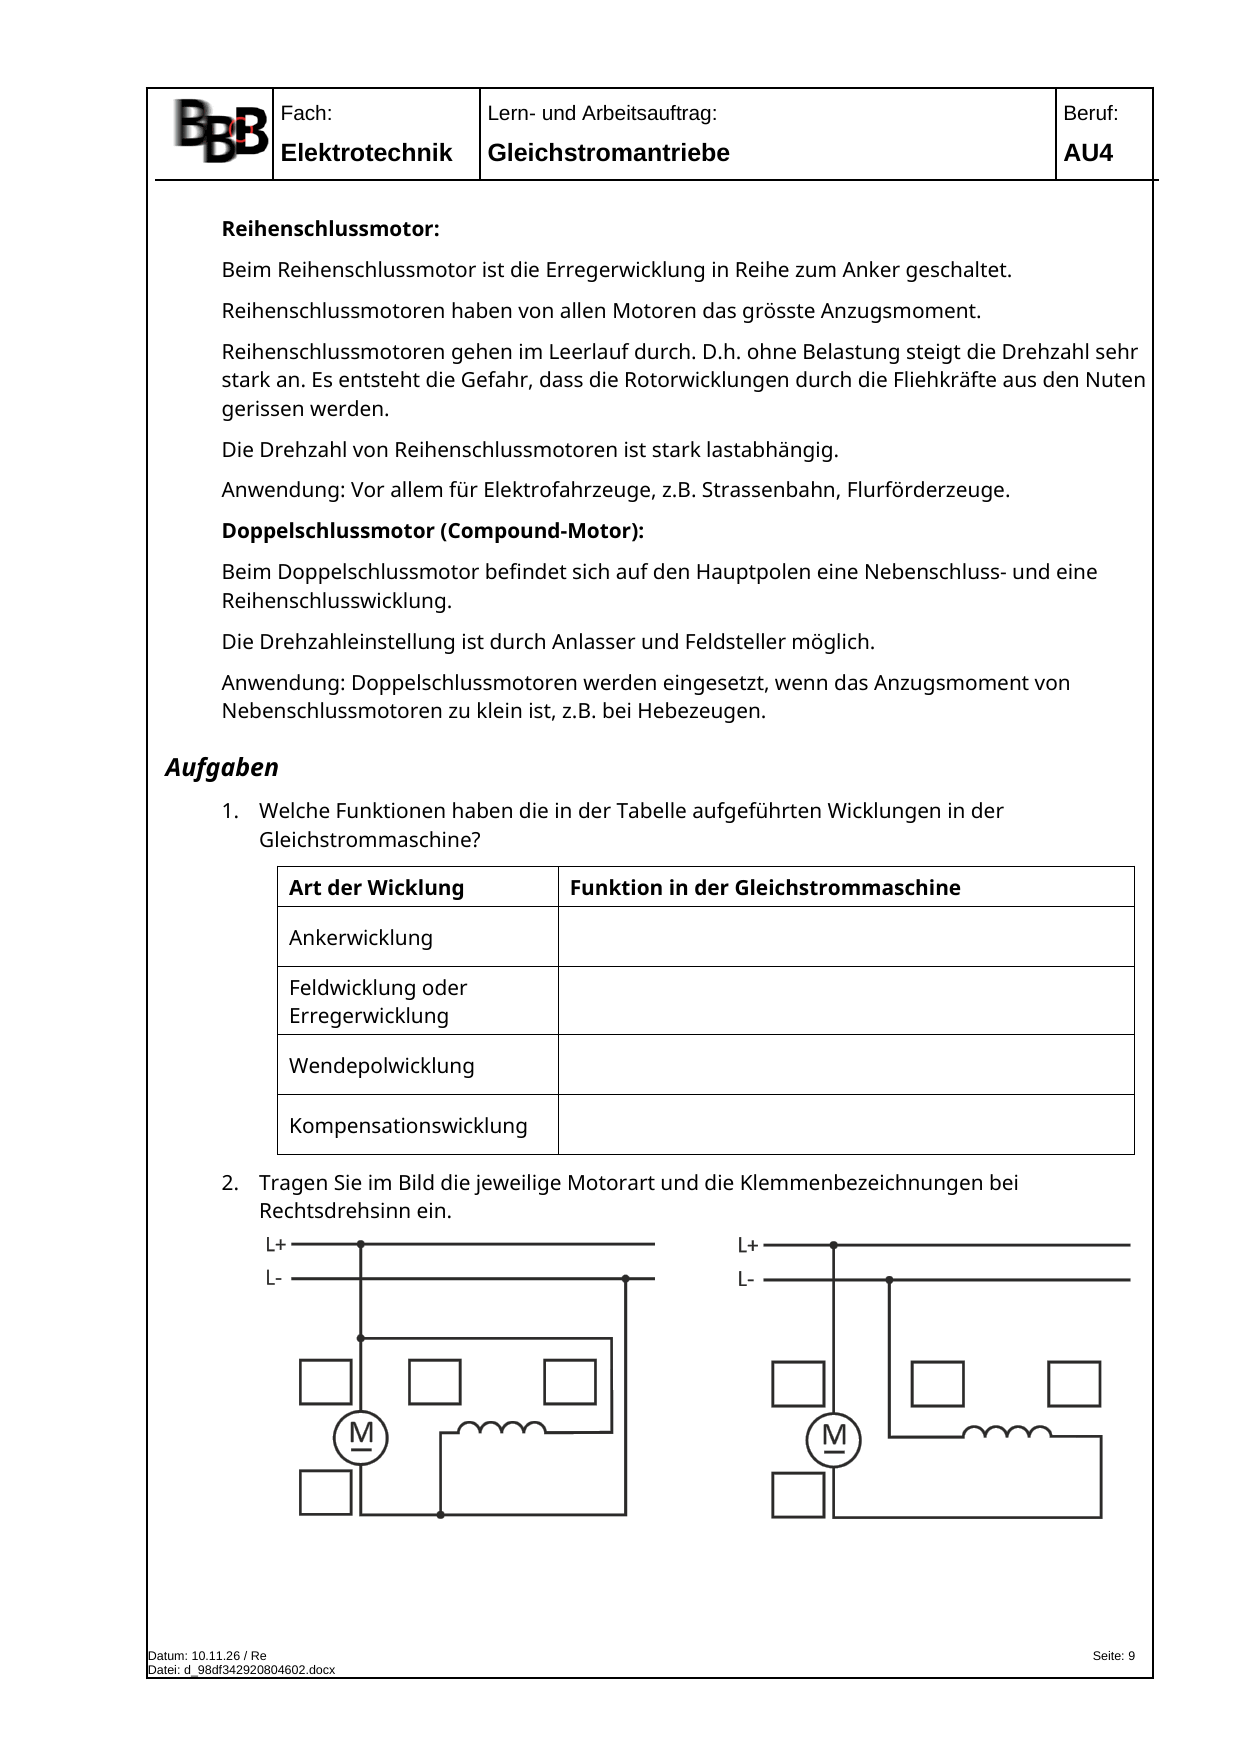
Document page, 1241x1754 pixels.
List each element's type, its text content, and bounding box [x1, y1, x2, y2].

text Anwendung: Vor allem für Elektrofahrzeuge, z.B. Strassenbahn, Flurförderzeuge. [221, 476, 1152, 504]
picture [170, 95, 270, 165]
subtitle Aufgaben [165, 750, 1152, 784]
text Doppelschlussmotor (Compound-Motor): [221, 517, 1152, 545]
table_cell [559, 907, 1134, 966]
table_cell [559, 1095, 1134, 1154]
table_cell [559, 967, 1134, 1034]
table_cell Wendepolwicklung [278, 1035, 558, 1094]
table_cell Kompensationswicklung [278, 1095, 558, 1154]
text Beim Reihenschlussmotor ist die Erregerwicklung in Reihe zum Anker geschaltet. [221, 255, 1152, 283]
text Reihenschlussmotoren gehen im Leerlauf durch. D.h. ohne Belastung steigt die Drehzahl sehr stark an. Es entsteht die Gefahr, dass die Rotorwicklungen durch die Fliehkräfte aus den Nuten gerissen werden. [221, 337, 1152, 422]
list Welche Funktionen haben die in der Tabelle aufgeführten Wicklungen in der Gleichstrommaschine? [221, 796, 1152, 853]
picture [737, 1237, 1131, 1519]
text Anwendung: Doppelschlussmotoren werden eingesetzt, wenn das Anzugsmoment von Nebenschlussmotoren zu klein ist, z.B. bei Hebezeugen. [221, 668, 1152, 725]
table_cell [559, 1035, 1134, 1094]
table_cell Ankerwicklung [278, 907, 558, 966]
text Die Drehzahl von Reihenschlussmotoren ist stark lastabhängig. [221, 435, 1152, 463]
text Beim Doppelschlussmotor befindet sich auf den Hauptpolen eine Nebenschluss- und eine Reihenschlusswicklung. [221, 557, 1152, 614]
table_cell Feldwicklung oder Erregerwicklung [278, 967, 558, 1034]
table_header Art der Wicklung [278, 867, 558, 906]
table_header Funktion in der Gleichstrommaschine [559, 867, 1134, 906]
text Reihenschlussmotoren haben von allen Motoren das grösste Anzugsmoment. [221, 296, 1152, 324]
text Die Drehzahleinstellung ist durch Anlasser und Feldsteller möglich. [221, 627, 1152, 655]
picture [265, 1237, 655, 1519]
list Tragen Sie im Bild die jeweilige Motorart und die Klemmenbezeichnungen bei Rechtsdrehsinn ein. [221, 1168, 1152, 1224]
text Reihenschlussmotor: [221, 214, 1152, 242]
